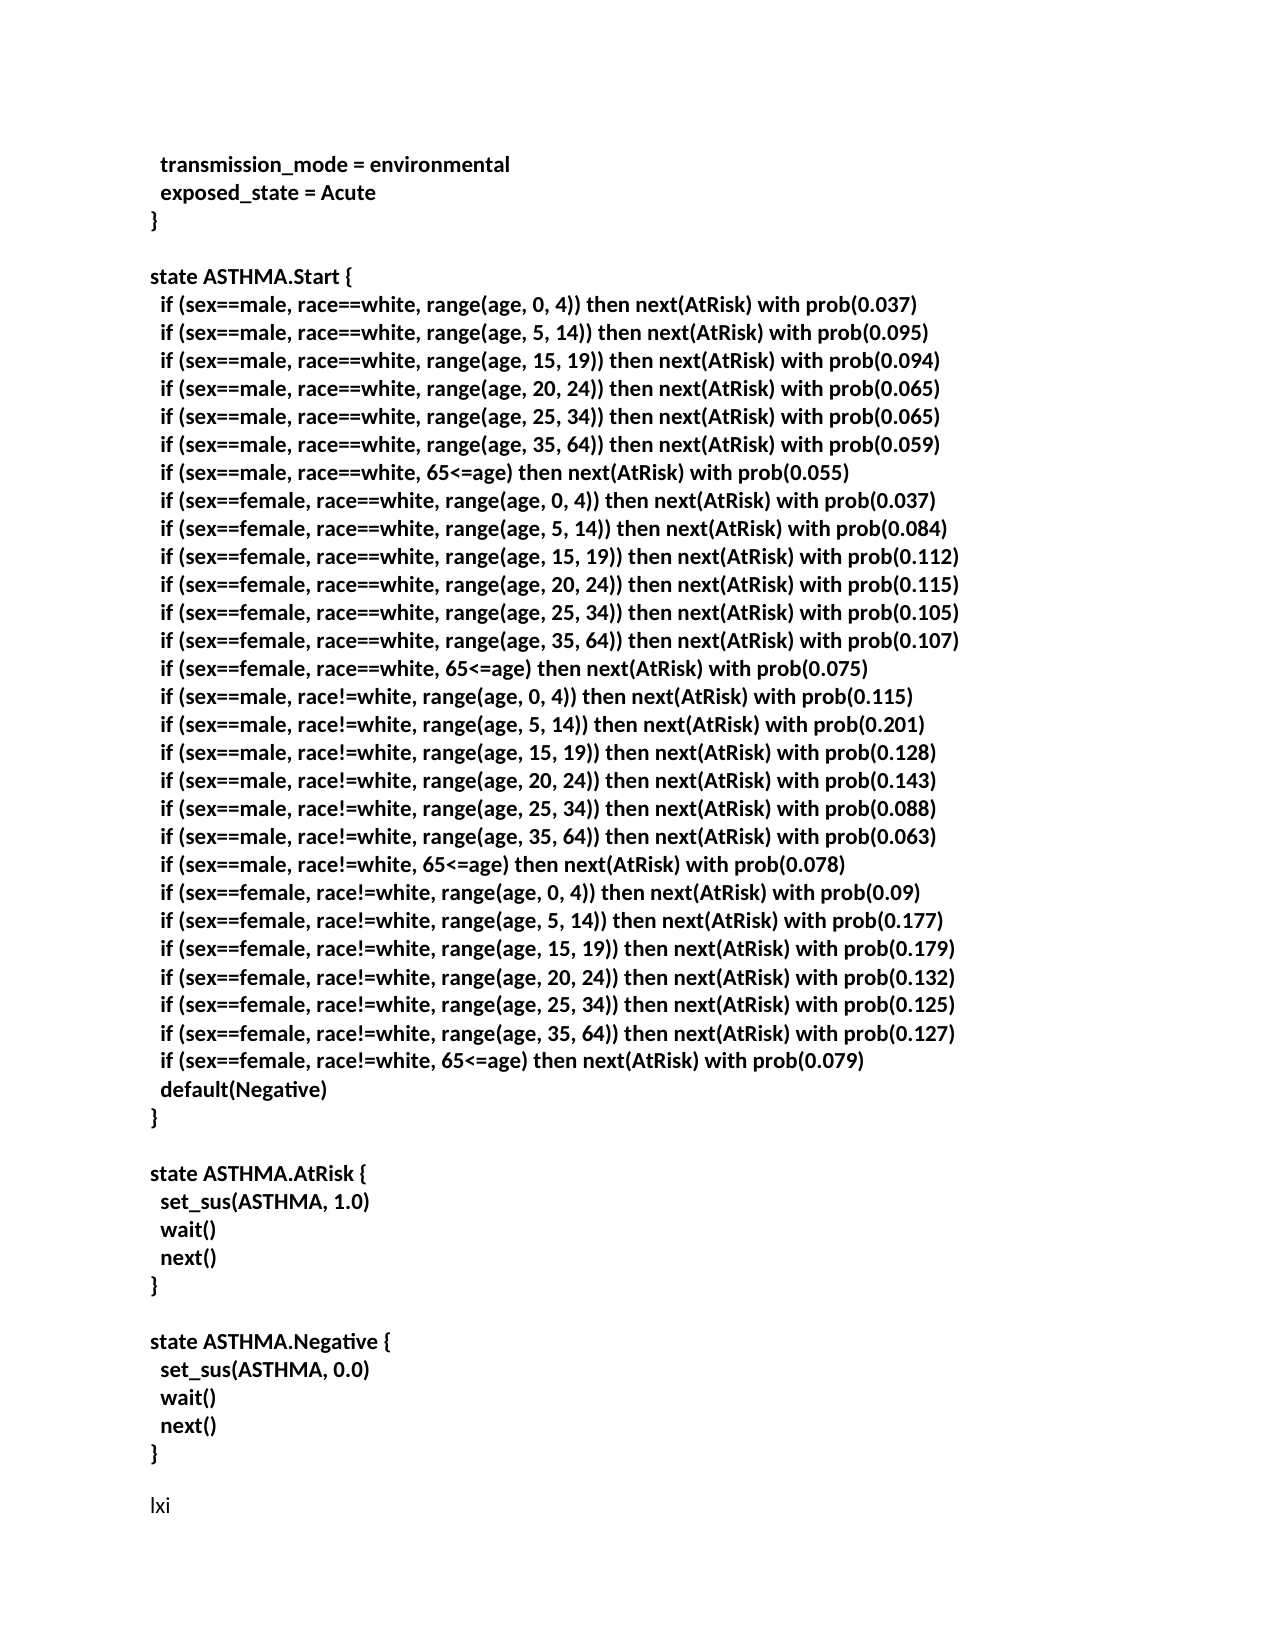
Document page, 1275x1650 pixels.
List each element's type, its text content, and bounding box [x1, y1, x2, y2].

text transmission_mode = environmental [150, 150, 1155, 178]
text if (sex==female, race!=white, range(age, 5, 14)) then next(AtRisk) with prob(0.177) [150, 907, 1155, 934]
text if (sex==male, race!=white, range(age, 15, 19)) then next(AtRisk) with prob(0.128) [150, 738, 1155, 766]
text if (sex==female, race==white, range(age, 25, 34)) then next(AtRisk) with prob(0.105) [150, 598, 1155, 626]
text if (sex==male, race==white, range(age, 0, 4)) then next(AtRisk) with prob(0.037) [150, 290, 1155, 318]
text if (sex==male, race==white, range(age, 5, 14)) then next(AtRisk) with prob(0.095) [150, 318, 1155, 346]
text if (sex==female, race==white, range(age, 15, 19)) then next(AtRisk) with prob(0.112) [150, 542, 1155, 570]
text if (sex==male, race!=white, range(age, 20, 24)) then next(AtRisk) with prob(0.143) [150, 766, 1155, 794]
text } [150, 1103, 1155, 1131]
text if (sex==female, race!=white, 65<=age) then next(AtRisk) with prob(0.079) [150, 1047, 1155, 1075]
text if (sex==male, race==white, range(age, 15, 19)) then next(AtRisk) with prob(0.094) [150, 346, 1155, 374]
text if (sex==male, race!=white, range(age, 35, 64)) then next(AtRisk) with prob(0.063) [150, 822, 1155, 851]
text if (sex==male, race!=white, range(age, 25, 34)) then next(AtRisk) with prob(0.088) [150, 794, 1155, 822]
text if (sex==female, race==white, 65<=age) then next(AtRisk) with prob(0.075) [150, 654, 1155, 682]
text if (sex==female, race==white, range(age, 20, 24)) then next(AtRisk) with prob(0.115) [150, 570, 1155, 598]
text default(Negative) [150, 1075, 1155, 1103]
text exposed_state = Acute [150, 178, 1155, 206]
text } [150, 206, 1155, 234]
text if (sex==male, race!=white, range(age, 0, 4)) then next(AtRisk) with prob(0.115) [150, 682, 1155, 710]
text if (sex==female, race==white, range(age, 0, 4)) then next(AtRisk) with prob(0.037) [150, 486, 1155, 514]
text state ASTHMA.Negative { [150, 1327, 1155, 1355]
text if (sex==male, race==white, range(age, 20, 24)) then next(AtRisk) with prob(0.065) [150, 374, 1155, 402]
text state ASTHMA.AtRisk { [150, 1159, 1155, 1187]
text if (sex==female, race!=white, range(age, 25, 34)) then next(AtRisk) with prob(0.125) [150, 991, 1155, 1019]
text set_sus(ASTHMA, 0.0) [150, 1355, 1155, 1383]
text if (sex==female, race!=white, range(age, 20, 24)) then next(AtRisk) with prob(0.132) [150, 963, 1155, 991]
text if (sex==female, race!=white, range(age, 0, 4)) then next(AtRisk) with prob(0.09) [150, 878, 1155, 907]
text } [150, 1271, 1155, 1299]
text if (sex==female, race!=white, range(age, 35, 64)) then next(AtRisk) with prob(0.127) [150, 1019, 1155, 1047]
text if (sex==male, race!=white, 65<=age) then next(AtRisk) with prob(0.078) [150, 851, 1155, 878]
text if (sex==male, race==white, range(age, 25, 34)) then next(AtRisk) with prob(0.065) [150, 402, 1155, 430]
text } [150, 1439, 1155, 1467]
text if (sex==male, race==white, 65<=age) then next(AtRisk) with prob(0.055) [150, 458, 1155, 486]
text next() [150, 1243, 1155, 1271]
text wait() [150, 1383, 1155, 1411]
text if (sex==male, race!=white, range(age, 5, 14)) then next(AtRisk) with prob(0.201) [150, 710, 1155, 738]
text if (sex==female, race!=white, range(age, 15, 19)) then next(AtRisk) with prob(0.179) [150, 934, 1155, 963]
text if (sex==female, race==white, range(age, 35, 64)) then next(AtRisk) with prob(0.107) [150, 626, 1155, 654]
text state ASTHMA.Start { [150, 262, 1155, 290]
text if (sex==male, race==white, range(age, 35, 64)) then next(AtRisk) with prob(0.059) [150, 430, 1155, 458]
text set_sus(ASTHMA, 1.0) [150, 1187, 1155, 1215]
text if (sex==female, race==white, range(age, 5, 14)) then next(AtRisk) with prob(0.084) [150, 514, 1155, 542]
text wait() [150, 1215, 1155, 1243]
text next() [150, 1411, 1155, 1439]
